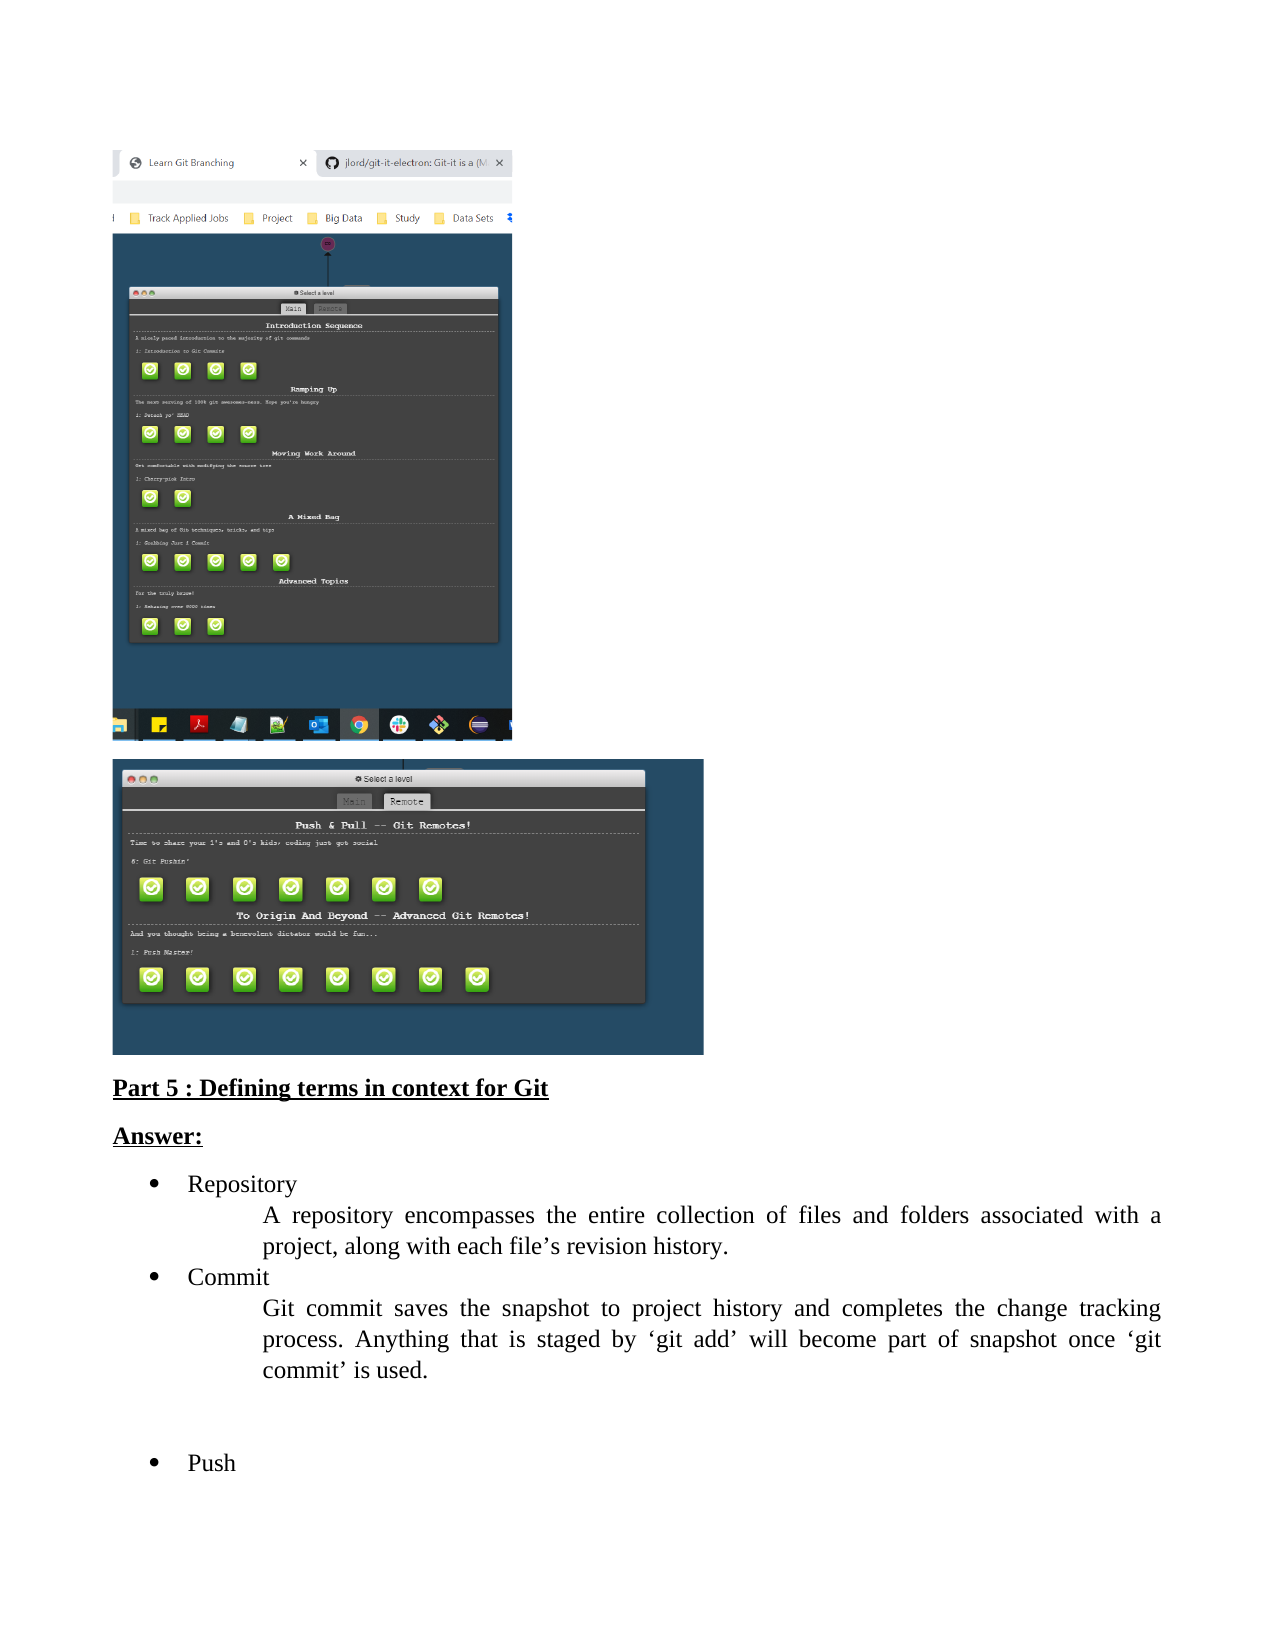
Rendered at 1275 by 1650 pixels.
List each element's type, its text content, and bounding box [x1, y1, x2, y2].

text Part 5 : Defining terms in context for Git [112, 1073, 1162, 1102]
list Git commit saves the snapshot to project history and completes the change tracking process. Anything that is staged by ‘git add’ will become part of snapshot once ‘git commit’ is used. [262, 1293, 1162, 1384]
list Commit [150, 1262, 1162, 1291]
list Repository [150, 1169, 1162, 1197]
list A repository encompasses the entire collection of files and folders associated with a project, along with each file’s revision history. [262, 1200, 1162, 1259]
picture [112, 759, 704, 1055]
list Push [150, 1448, 1162, 1477]
picture [112, 150, 513, 741]
text Answer: [112, 1121, 1162, 1150]
